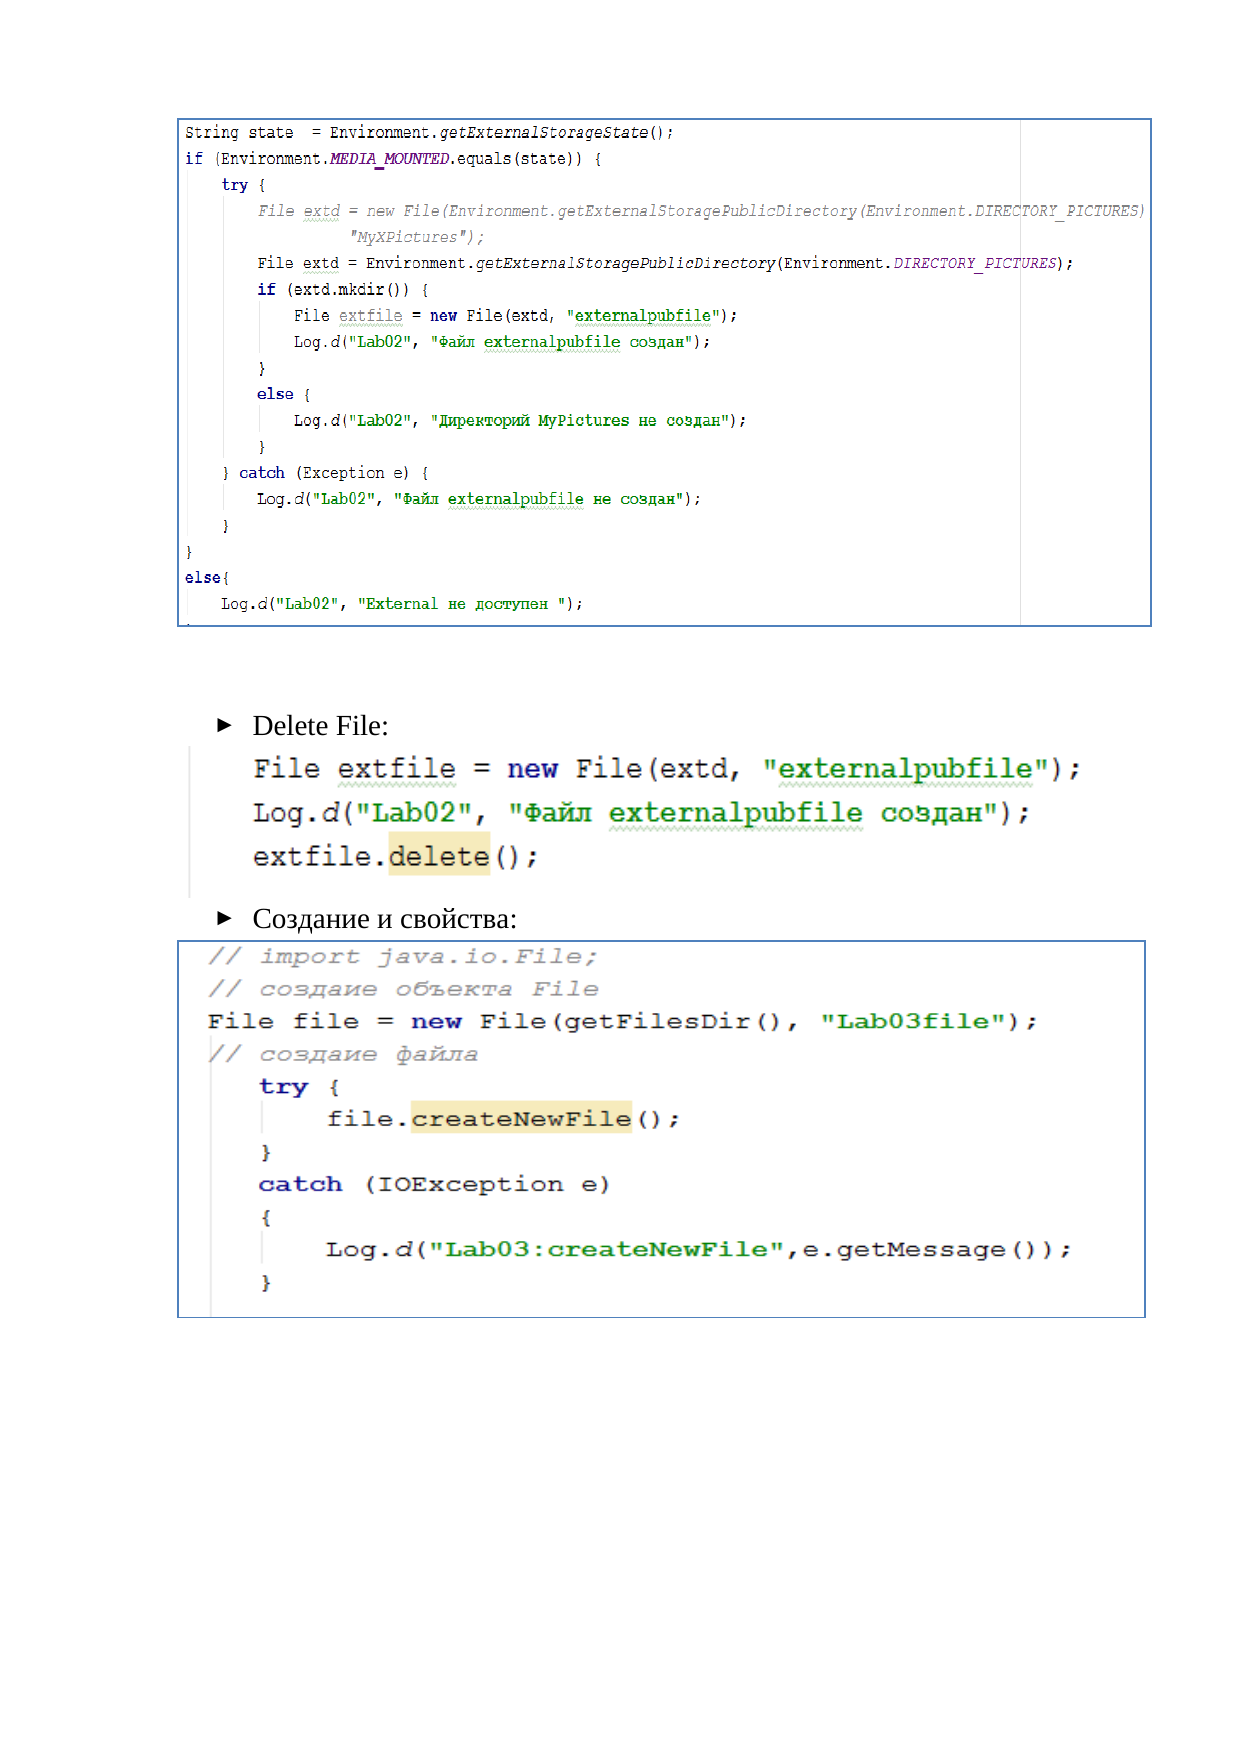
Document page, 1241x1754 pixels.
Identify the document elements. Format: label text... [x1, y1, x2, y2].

picture [177, 746, 1152, 898]
list Delete File: [215, 708, 1152, 742]
list Создание и свойства: [215, 902, 1152, 935]
picture [179, 120, 1150, 625]
picture [179, 942, 1144, 1317]
